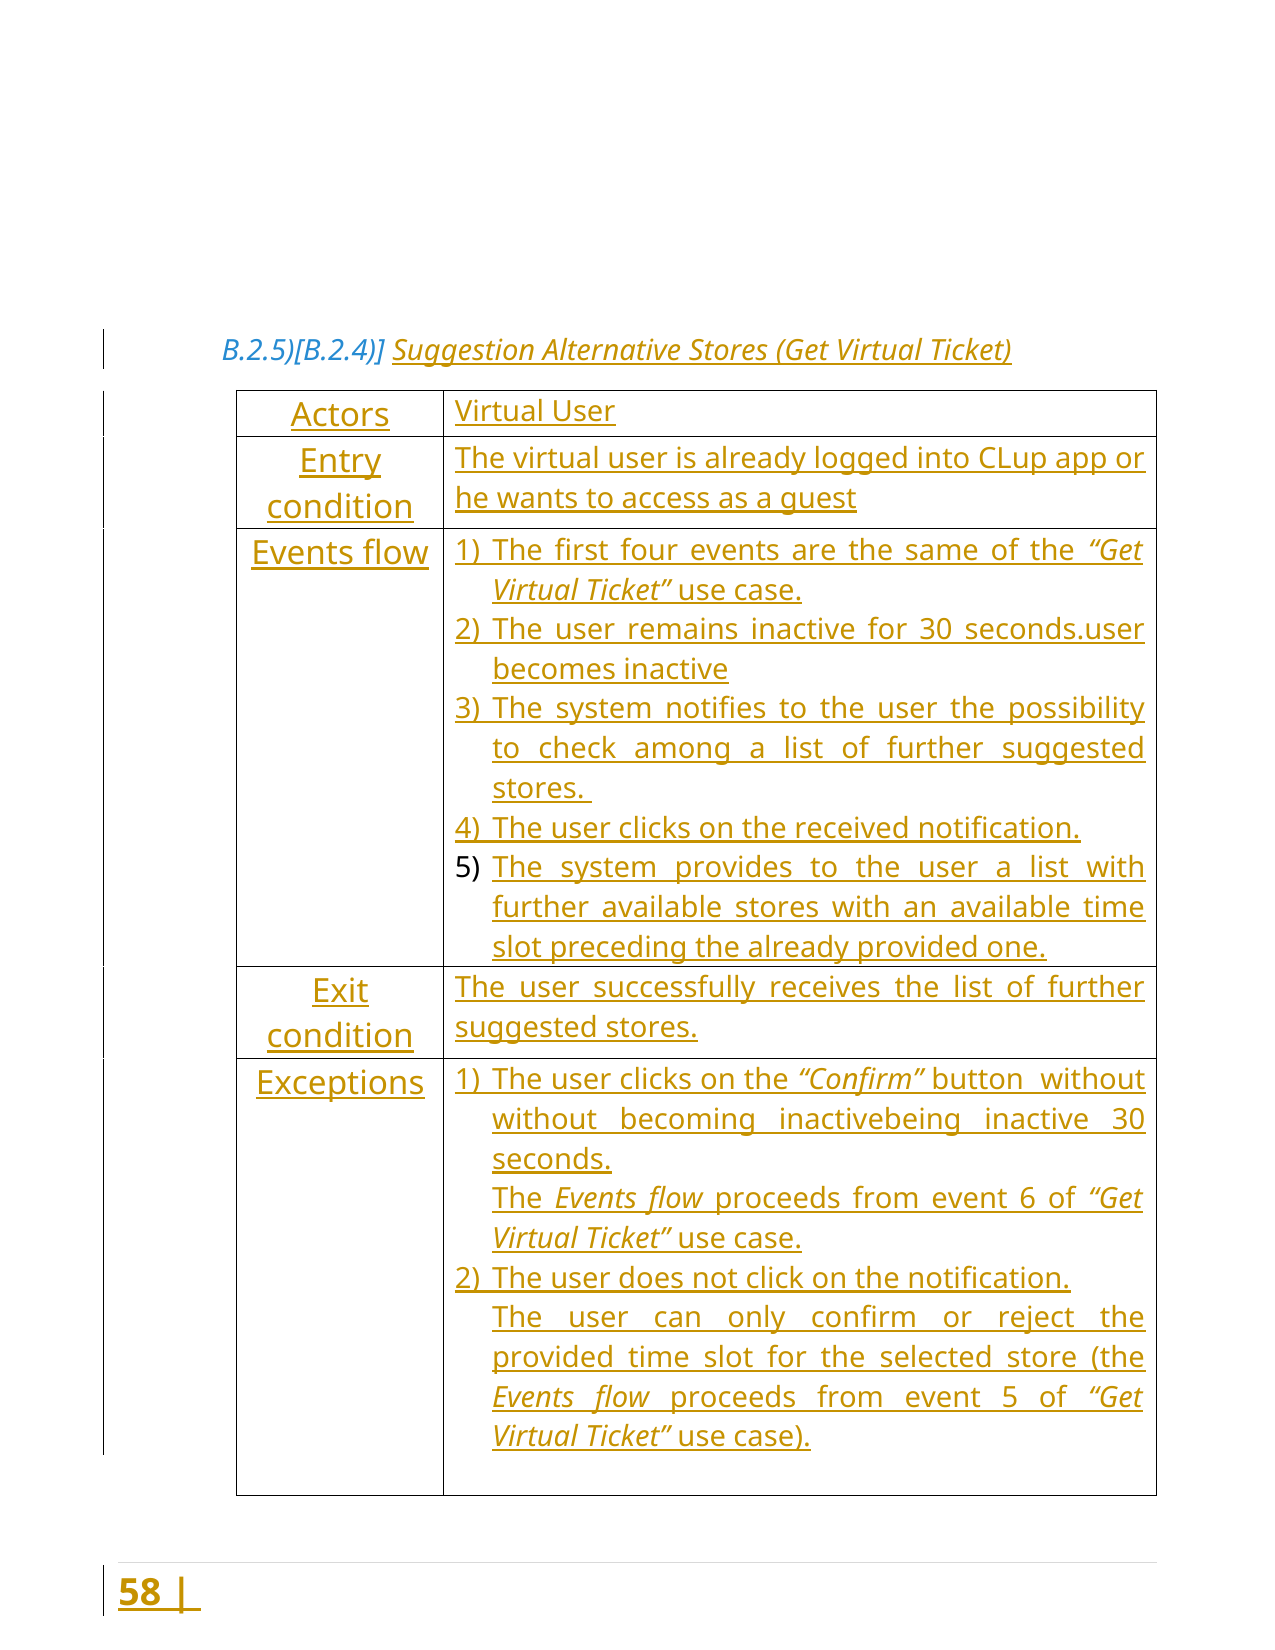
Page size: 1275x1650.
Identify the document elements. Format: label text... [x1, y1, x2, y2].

table_cell The user clicks on the “Confirm” button The Events flow proceeds from event 6 of “Get Virtual Ticket” use case. The user does not click on the notification. The user can only confirm or reject the provided time slot for the selected store (the Events flow proceeds from event 5 of “Get Virtual Ticket” use case). [444, 1059, 1156, 1495]
table_cell Exit condition [237, 967, 443, 1057]
list Suggestion Alternative Stores (Get Virtual Ticket) [221, 329, 1157, 369]
table_cell The user successfully receives the list of further suggested stores. [444, 967, 1156, 1057]
table_cell Entry condition [237, 437, 443, 528]
table_cell The virtual user is already logged into CLup app or he wants to access as a guest [444, 437, 1156, 528]
table_cell Events flow [237, 529, 443, 966]
table_cell The first four events are the same of the “Get Virtual Ticket” use case. The The system notifies to the user the possibility to check among a list of further suggested stores. The user clicks on the received notification. The system provides to the user a list with further available stores with an available time slot preceding the already provided one. [444, 529, 1156, 966]
table_header Virtual User [444, 391, 1156, 436]
table_cell Exceptions [237, 1059, 443, 1495]
table_header Actors [237, 391, 443, 436]
